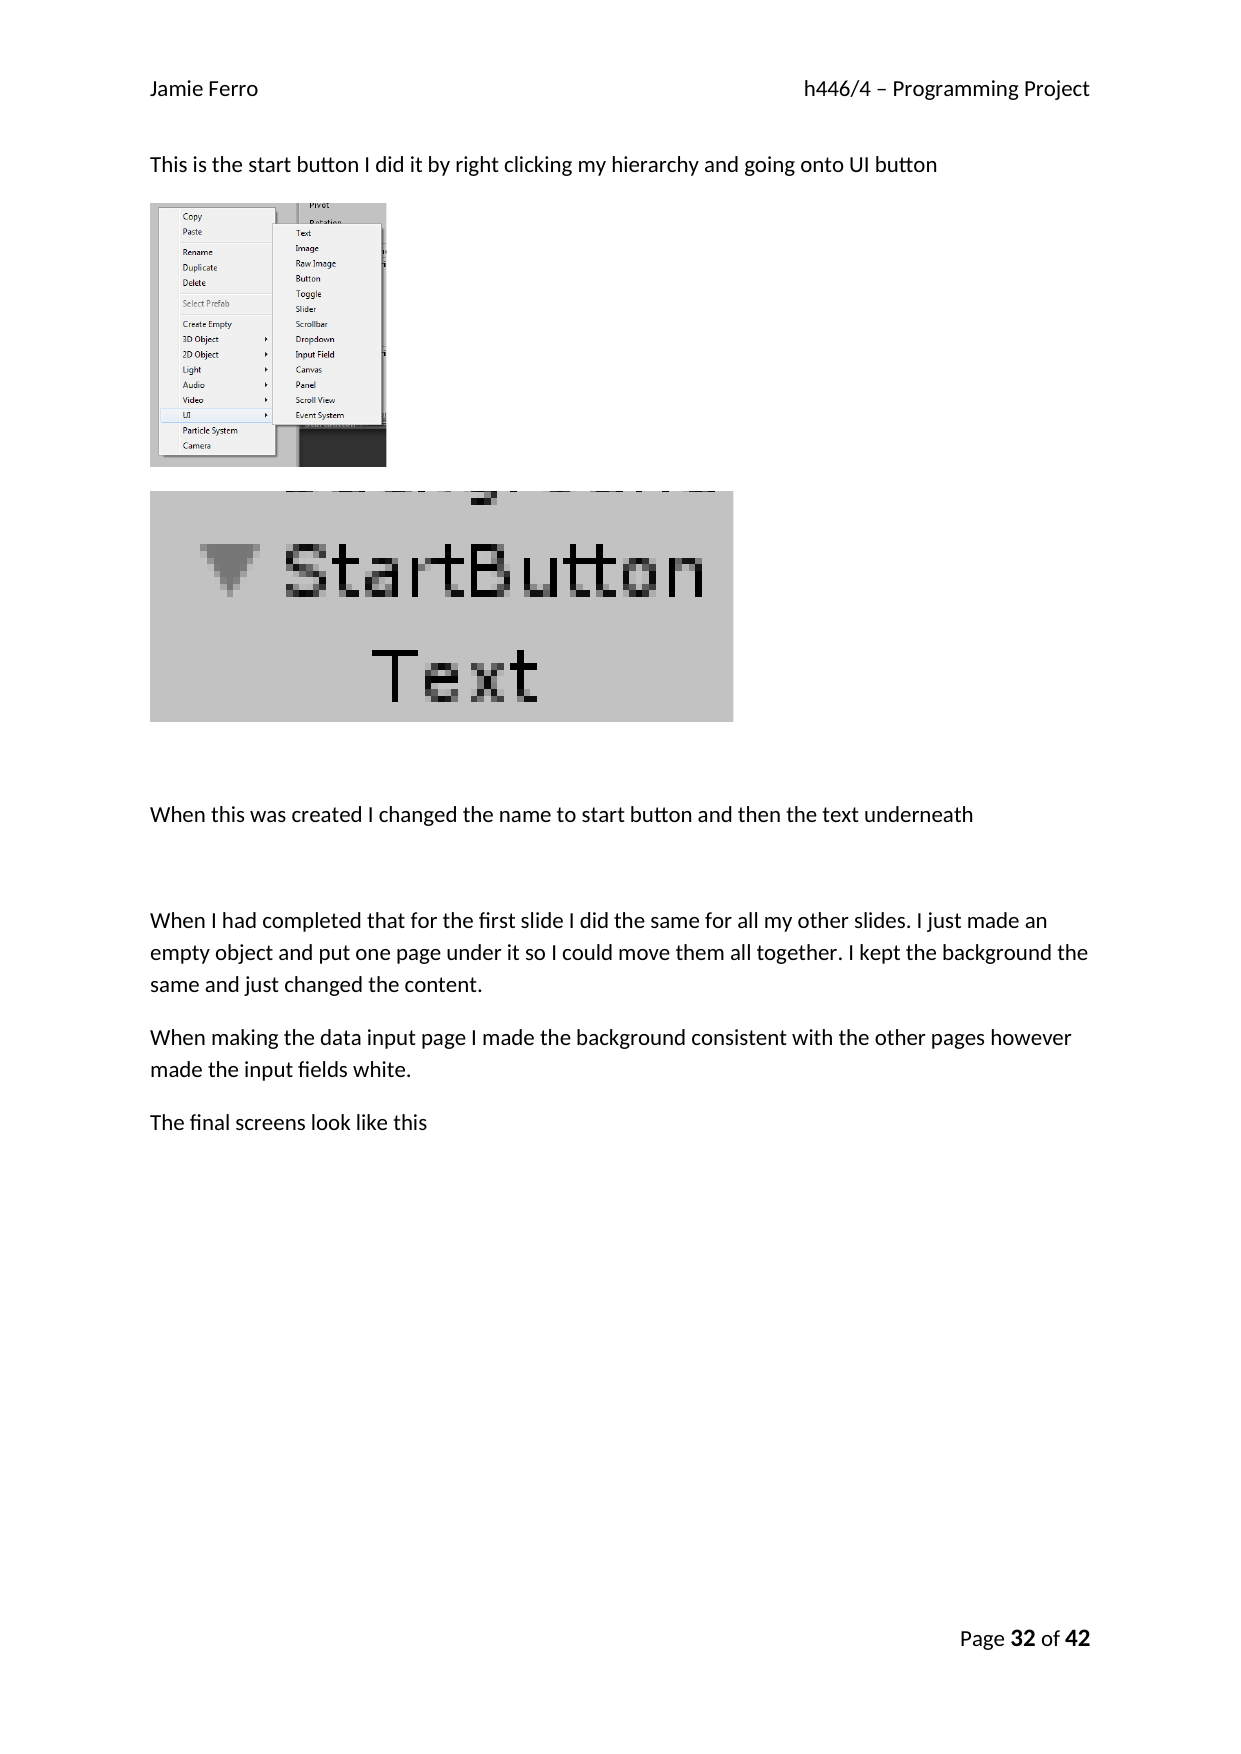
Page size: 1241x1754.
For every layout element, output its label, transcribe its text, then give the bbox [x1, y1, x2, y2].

text When this was created I changed the name to start button and then the text underneath [150, 800, 1090, 828]
picture [150, 491, 734, 722]
picture [150, 203, 387, 467]
text This is the start button I did it by right clicking my hierarchy and going onto UI button [150, 150, 1090, 178]
text The final screens look like this [150, 1108, 1090, 1137]
text When making the data input page I made the background consistent with the other pages however made the input fields white. [150, 1023, 1090, 1083]
text When I had completed that for the first slide I did the same for all my other slides. I just made an empty object and put one page under it so I could move them all together. I kept the background the same and just changed the content. [150, 906, 1090, 998]
